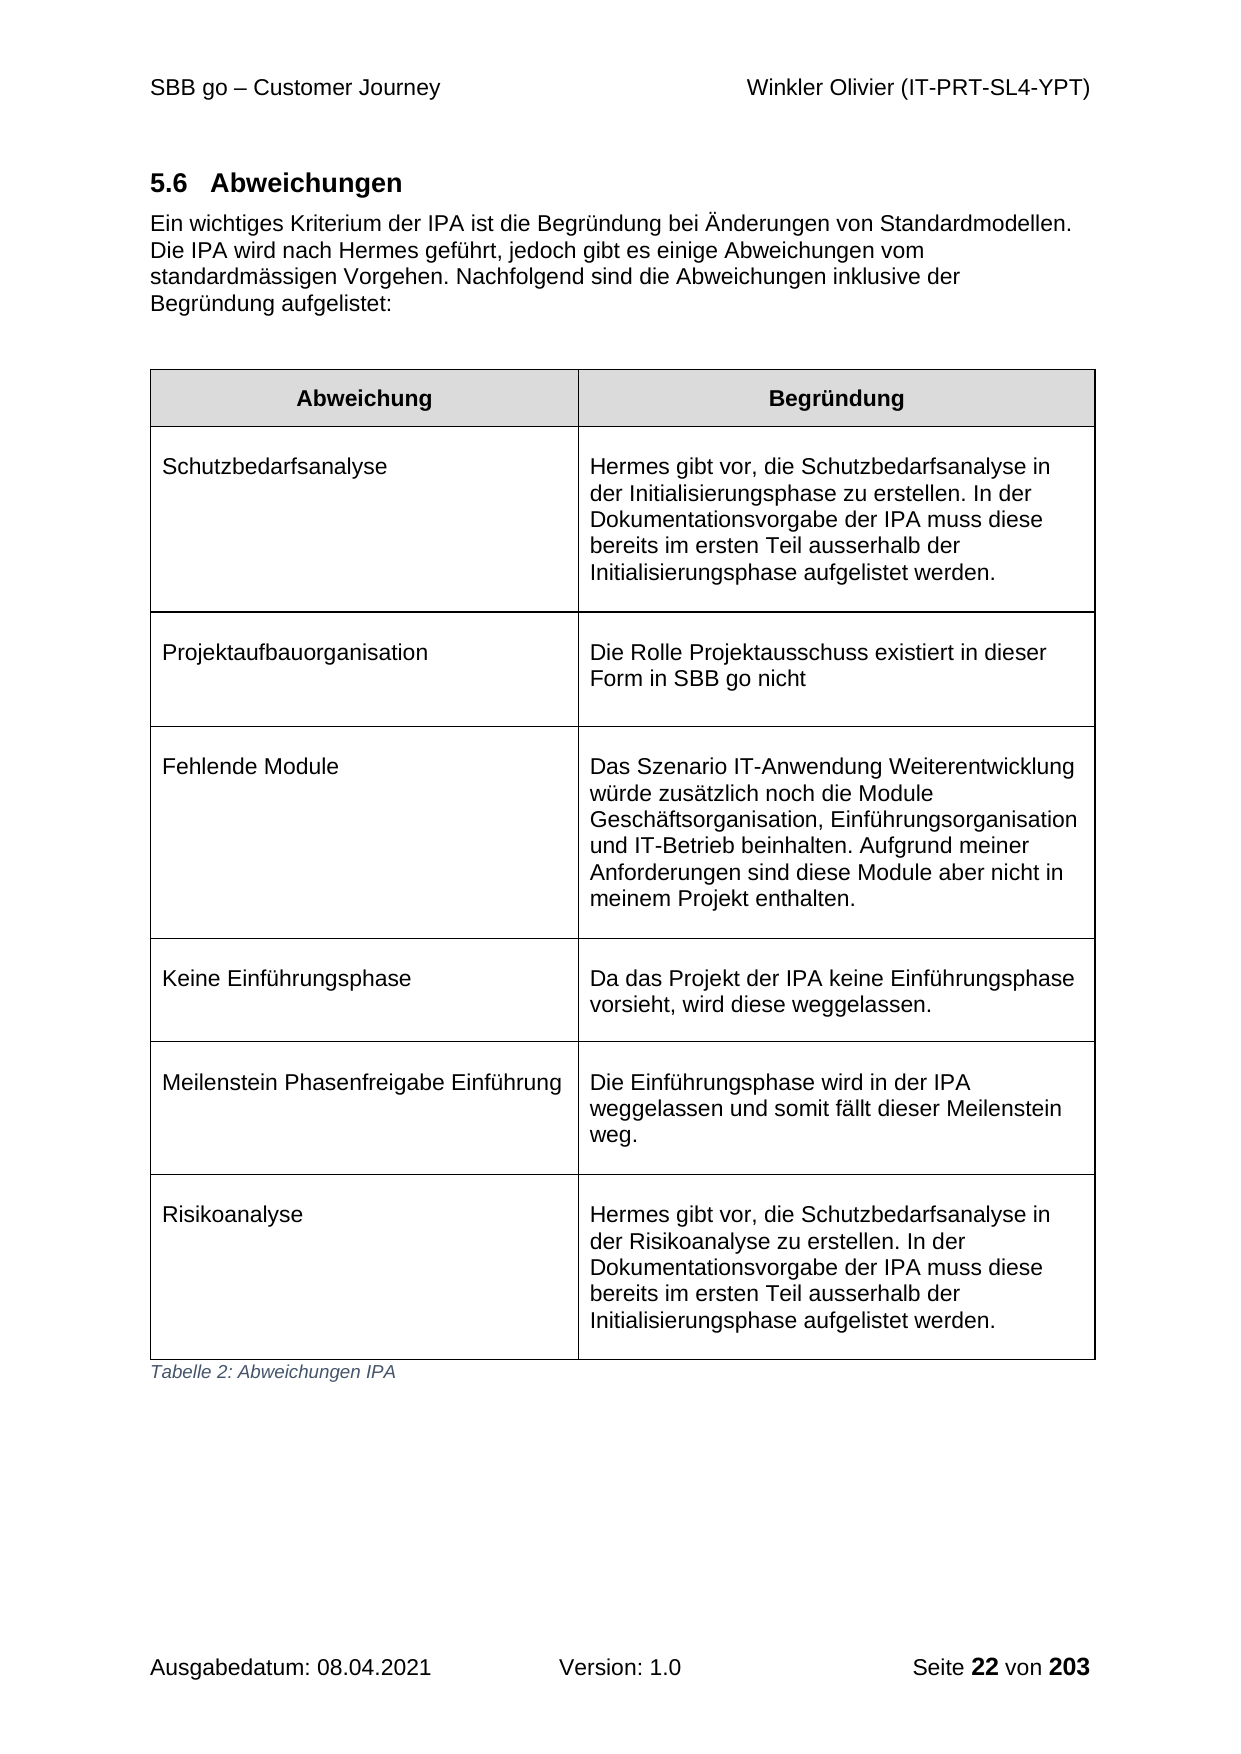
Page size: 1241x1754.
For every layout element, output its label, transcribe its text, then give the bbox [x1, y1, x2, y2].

table_header Begründung [579, 370, 1094, 426]
table_cell Das Szenario IT-Anwendung Weiterentwicklung würde zusätzlich noch die Module Geschäftsorganisation, Einführungsorganisation und IT-Betrieb beinhalten. Aufgrund meiner Anforderungen sind diese Module aber nicht in meinem Projekt enthalten. [579, 727, 1094, 938]
table_header Abweichung [151, 370, 578, 426]
table_cell Die Rolle Projektausschuss existiert in dieser Form in SBB go nicht [579, 613, 1094, 726]
subtitle Abweichungen [150, 167, 1090, 198]
table_cell Die Einführungsphase wird in der IPA weggelassen und somit fällt dieser Meilenstein weg. [579, 1042, 1094, 1174]
table_cell Hermes gibt vor, die Schutzbedarfsanalyse in der Initialisierungsphase zu erstellen. In der Dokumentationsvorgabe der IPA muss diese bereits im ersten Teil ausserhalb der Initialisierungsphase aufgelistet werden. [579, 427, 1094, 611]
table_cell Fehlende Module [151, 727, 578, 938]
table_cell Meilenstein Phasenfreigabe Einführung [151, 1042, 578, 1174]
table_cell Hermes gibt vor, die Schutzbedarfsanalyse in der Risikoanalyse zu erstellen. In der Dokumentationsvorgabe der IPA muss diese bereits im ersten Teil ausserhalb der Initialisierungsphase aufgelistet werden. [579, 1175, 1094, 1359]
text Tabelle 2: Abweichungen IPA [150, 1360, 1090, 1382]
table_cell Da das Projekt der IPA keine Einführungsphase vorsieht, wird diese weggelassen. [579, 939, 1094, 1041]
table_cell Keine Einführungsphase [151, 939, 578, 1041]
table_cell Risikoanalyse [151, 1175, 578, 1359]
text Ein wichtiges Kriterium der IPA ist die Begründung bei Änderungen von Standardmodellen. Die IPA wird nach Hermes geführt, jedoch gibt es einige Abweichungen vom standardmässigen Vorgehen. Nachfolgend sind die Abweichungen inklusive der Begründung aufgelistet: [150, 210, 1090, 316]
table_cell Schutzbedarfsanalyse [151, 427, 578, 611]
table_cell Projektaufbauorganisation [151, 613, 578, 726]
